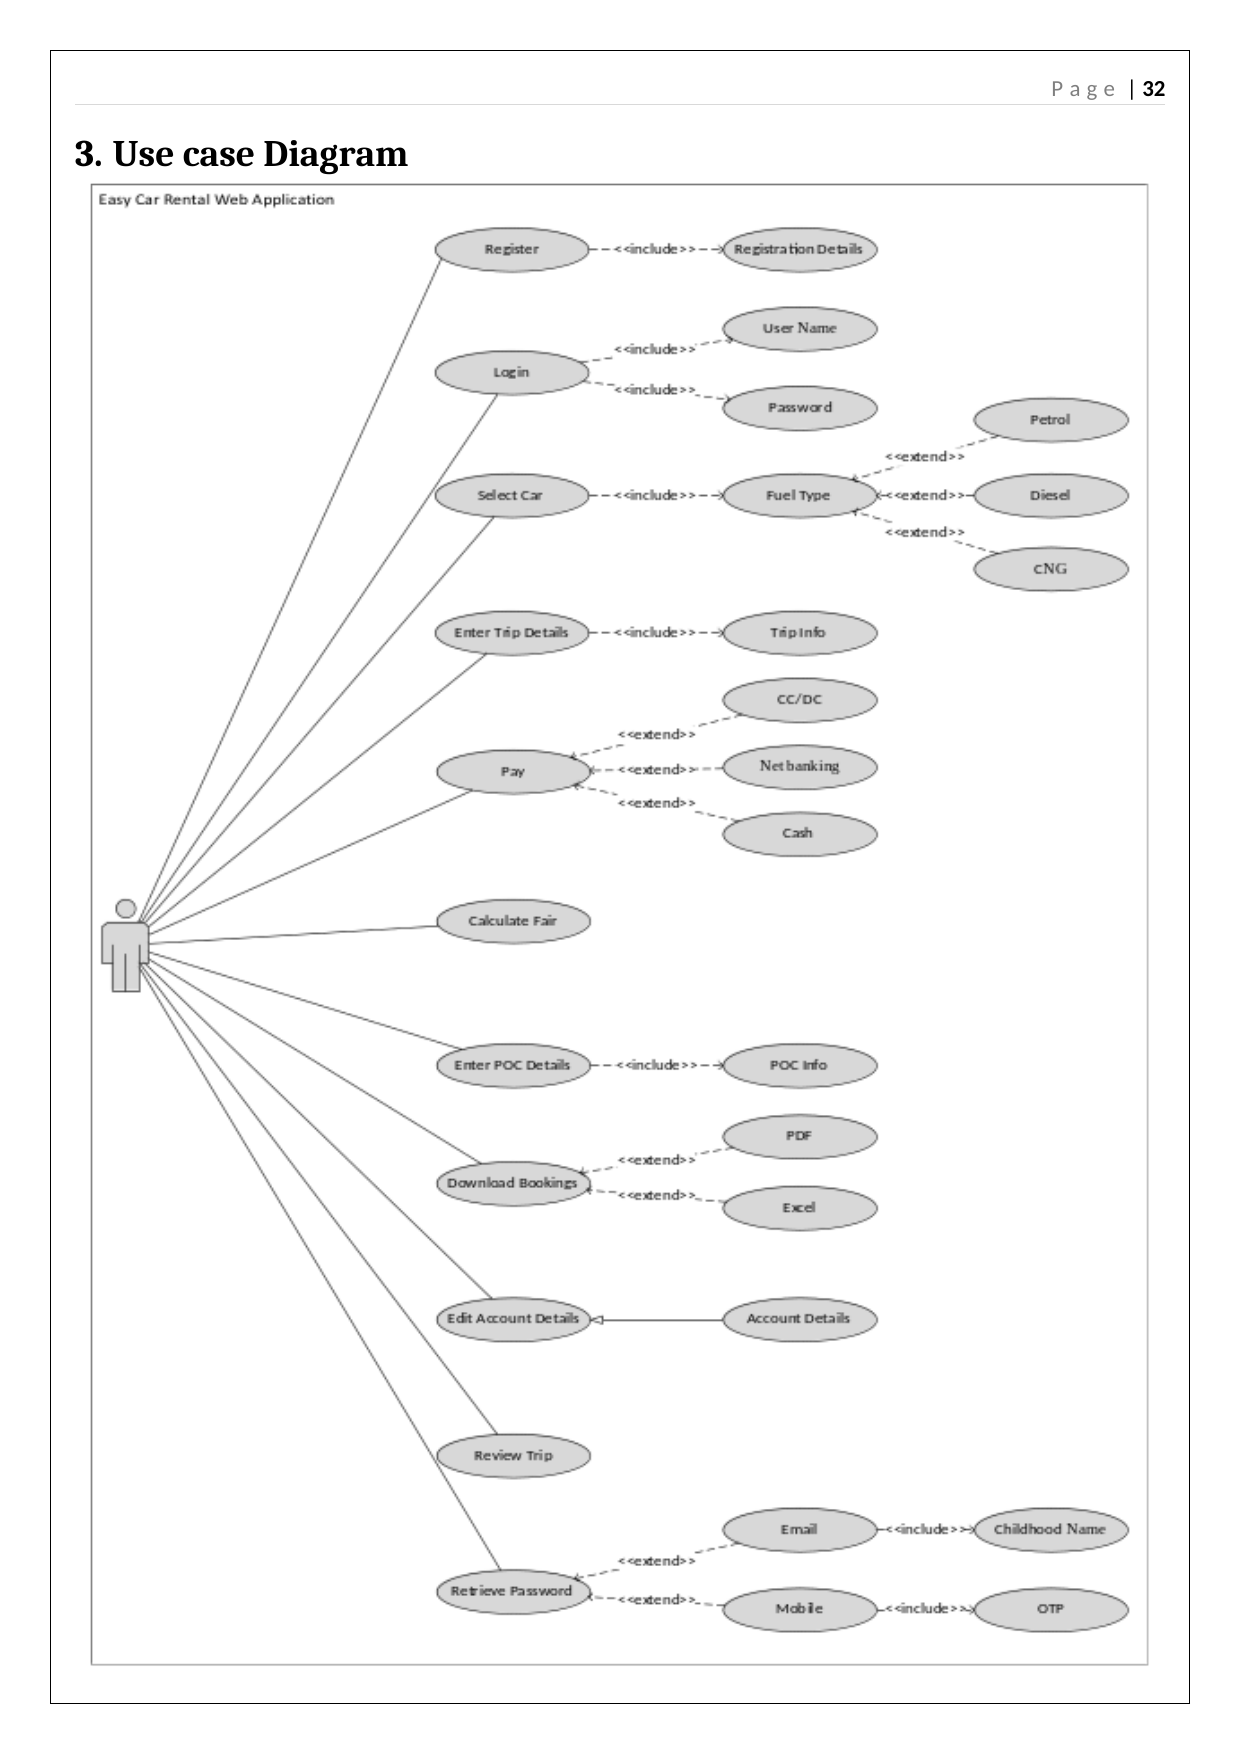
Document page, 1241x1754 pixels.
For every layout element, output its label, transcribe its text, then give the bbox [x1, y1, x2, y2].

subtitle Use case Diagram [75, 133, 1165, 176]
